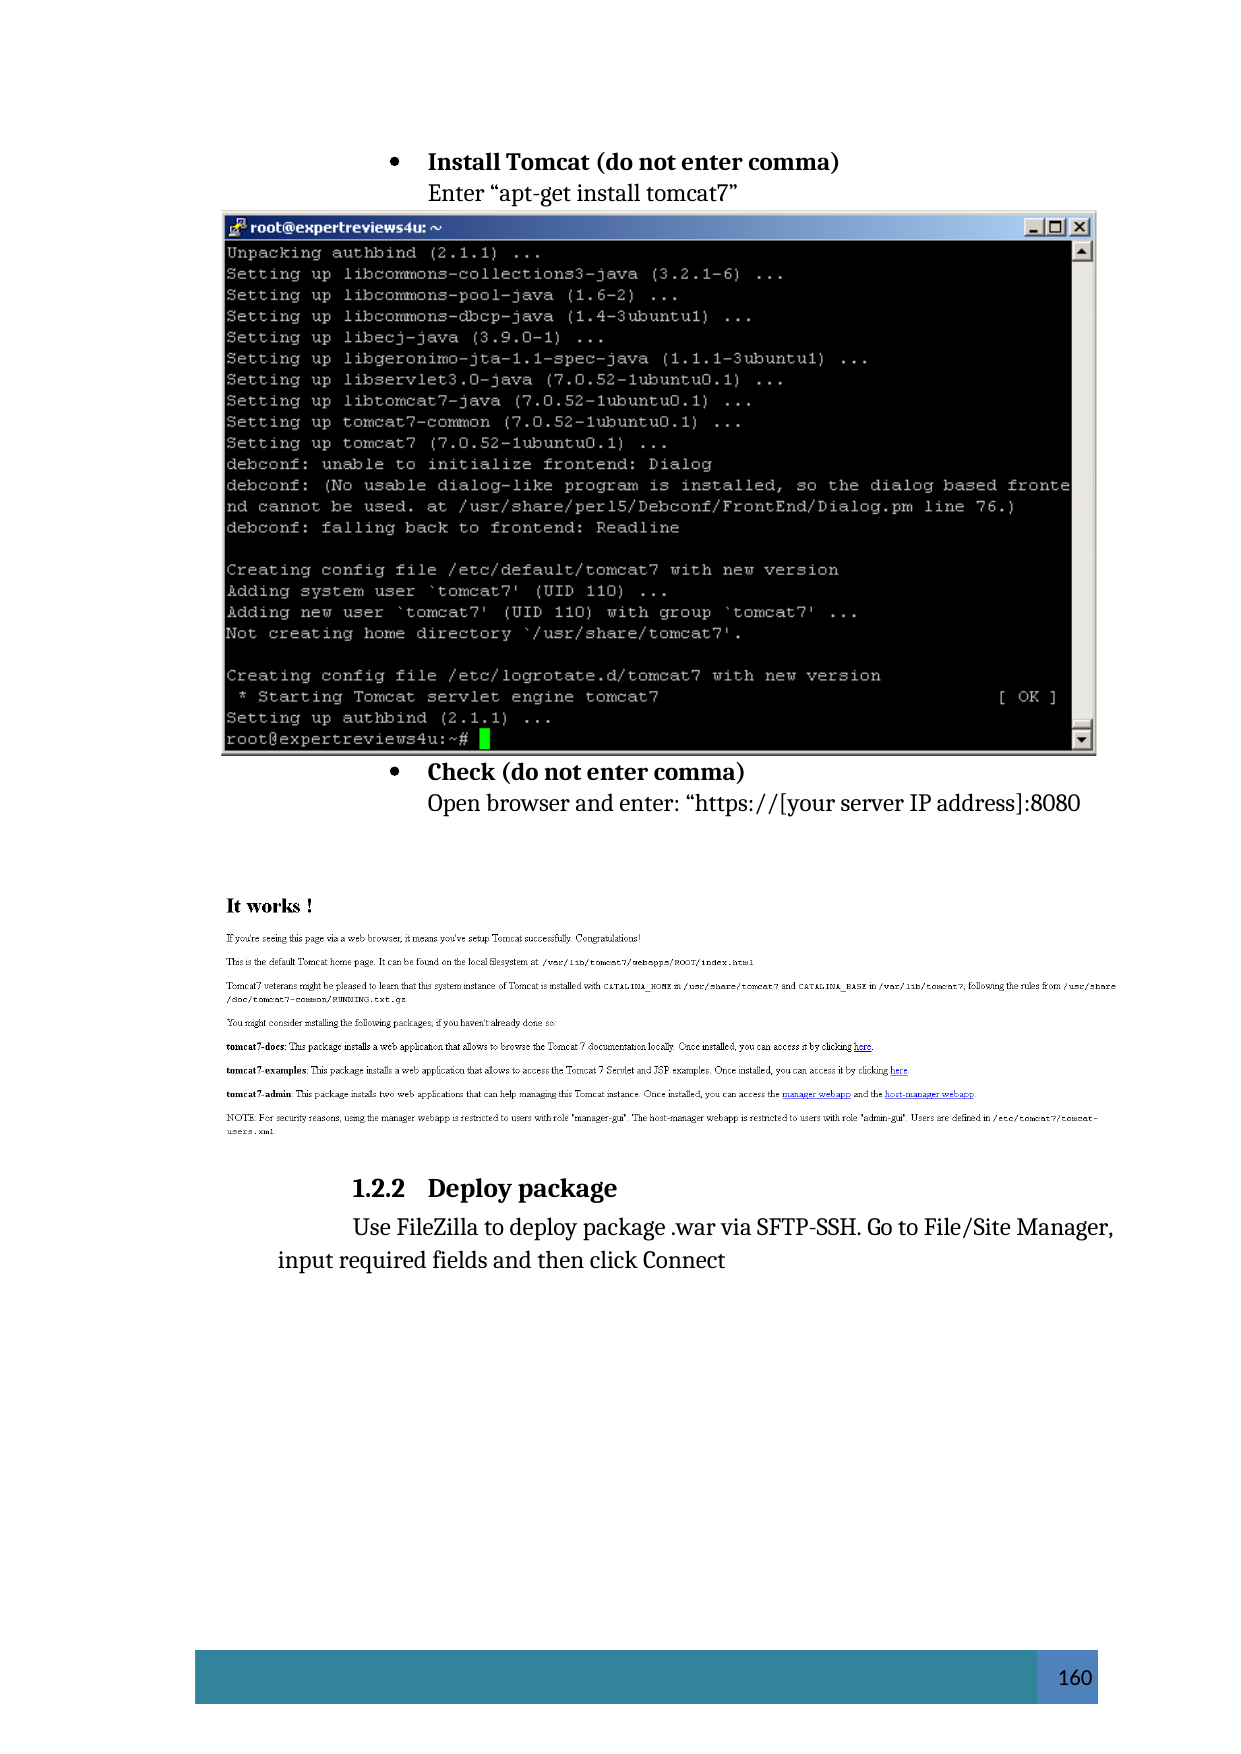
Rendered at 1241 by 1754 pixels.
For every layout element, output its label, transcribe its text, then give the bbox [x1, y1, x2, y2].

picture [221, 209, 1097, 756]
subtitle Deploy package [353, 1173, 1122, 1204]
list Check (do not enter comma) Open browser and enter: “https://[your server IP address]:8080 [390, 757, 1122, 817]
text Use FileZilla to deploy package .war via SFTP-SSH. Go to File/Site Manager, input required fields and then click Connect [278, 1213, 1122, 1274]
picture [221, 887, 1121, 1149]
list Install Tomcat (do not enter comma) Enter “apt-get install tomcat7” [390, 148, 1122, 207]
